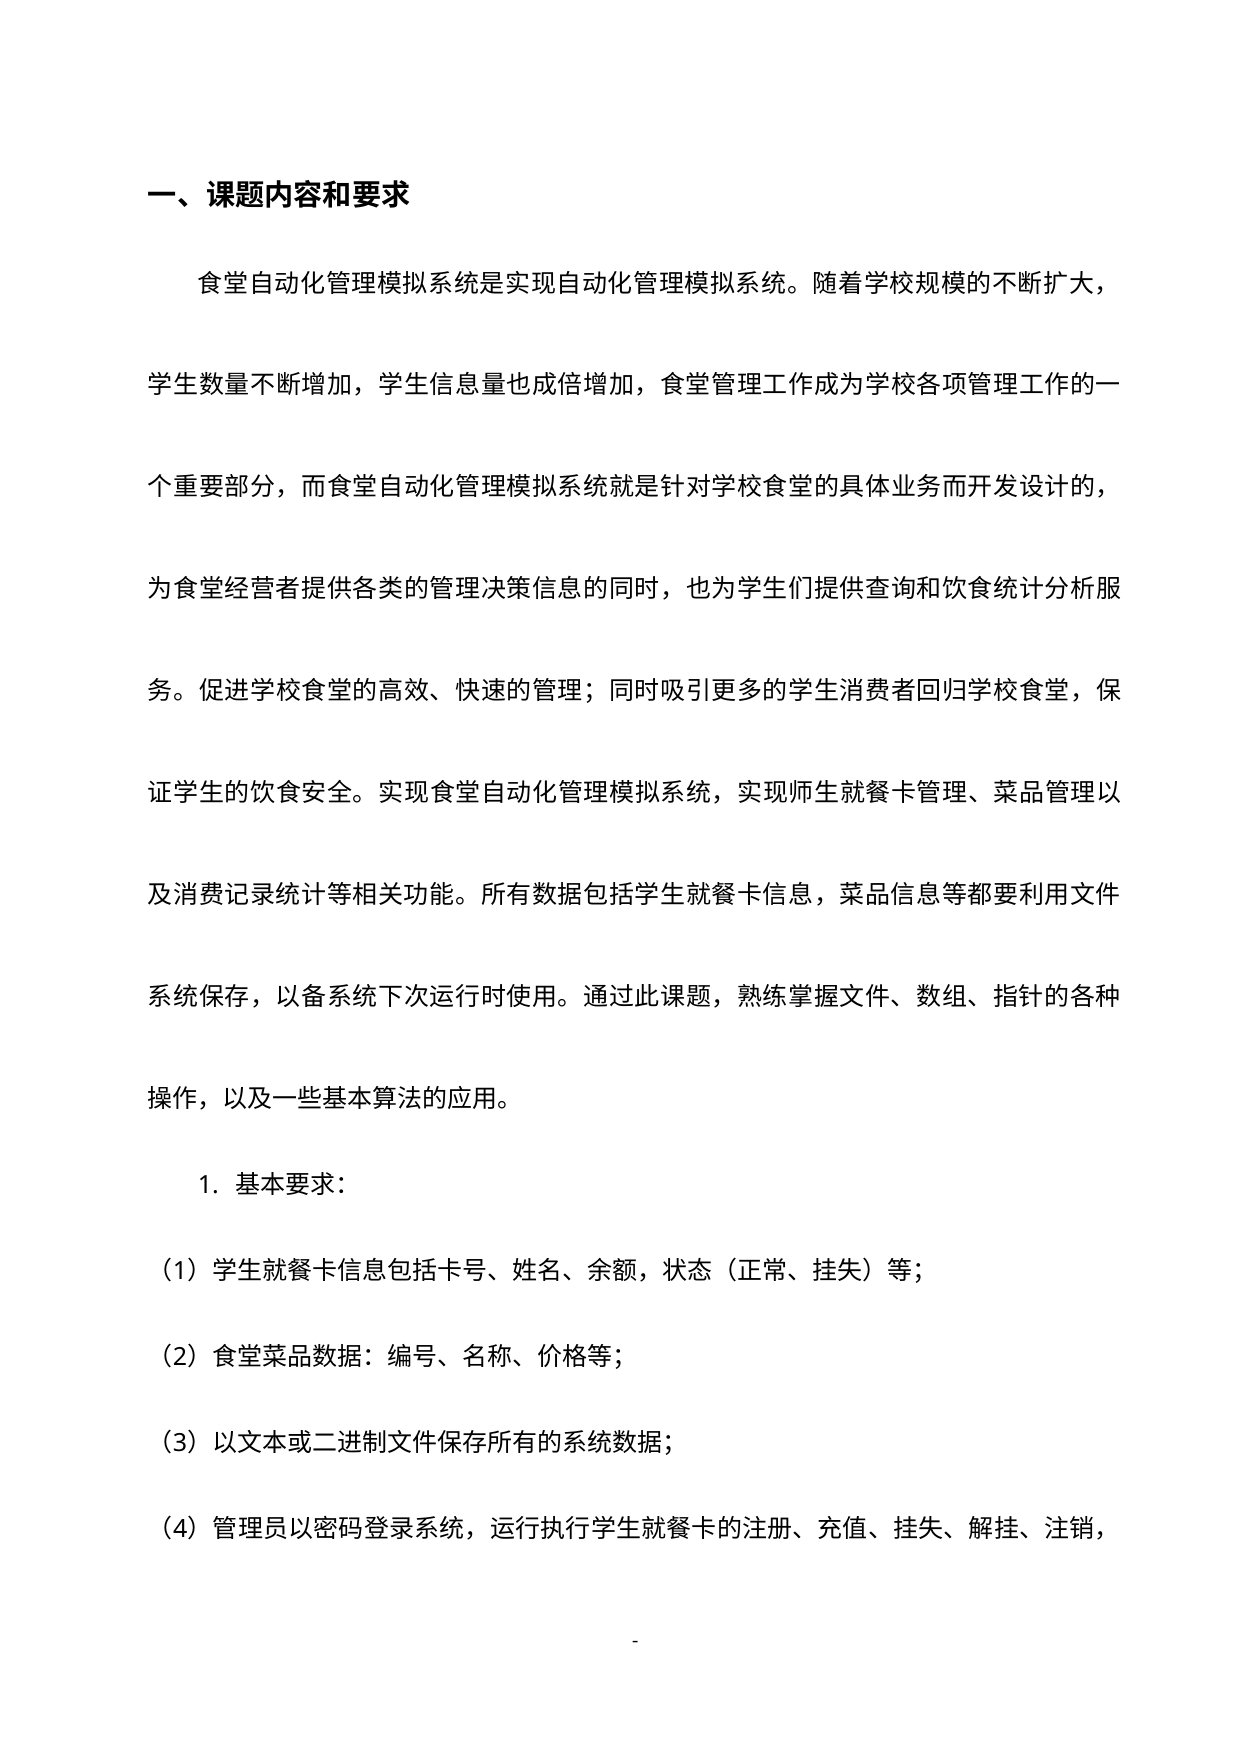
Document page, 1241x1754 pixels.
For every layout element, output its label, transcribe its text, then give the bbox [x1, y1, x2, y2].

text 一、课题内容和要求 [148, 158, 1122, 226]
text （1）学生就餐卡信息包括卡号、姓名、余额，状态（正常、挂失）等； [148, 1234, 1122, 1302]
text 食堂自动化管理模拟系统是实现自动化管理模拟系统。随着学校规模的不断扩大，学生数量不断增加，学生信息量也成倍增加，食堂管理工作成为学校各项管理工作的一个重要部分，而食堂自动化管理模拟系统就是针对学校食堂的具体业务而开发设计的，为食堂经营者提供各类的管理决策信息的同时，也为学生们提供查询和饮食统计分析服务。促进学校食堂的高效、快速的管理；同时吸引更多的学生消费者回归学校食堂，保证学生的饮食安全。实现食堂自动化管理模拟系统，实现师生就餐卡管理、菜品管理以及消费记录统计等相关功能。所有数据包括学生就餐卡信息，菜品信息等都要利用文件系统保存，以备系统下次运行时使用。通过此课题，熟练掌握文件、数组、指针的各种操作，以及一些基本算法的应用。 [148, 247, 1122, 1130]
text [148, 1492, 1122, 1560]
text （3）以文本或二进制文件保存所有的系统数据； [148, 1406, 1122, 1474]
list 基本要求： [198, 1148, 1122, 1216]
text （2）食堂菜品数据：编号、名称、价格等； [148, 1320, 1122, 1388]
